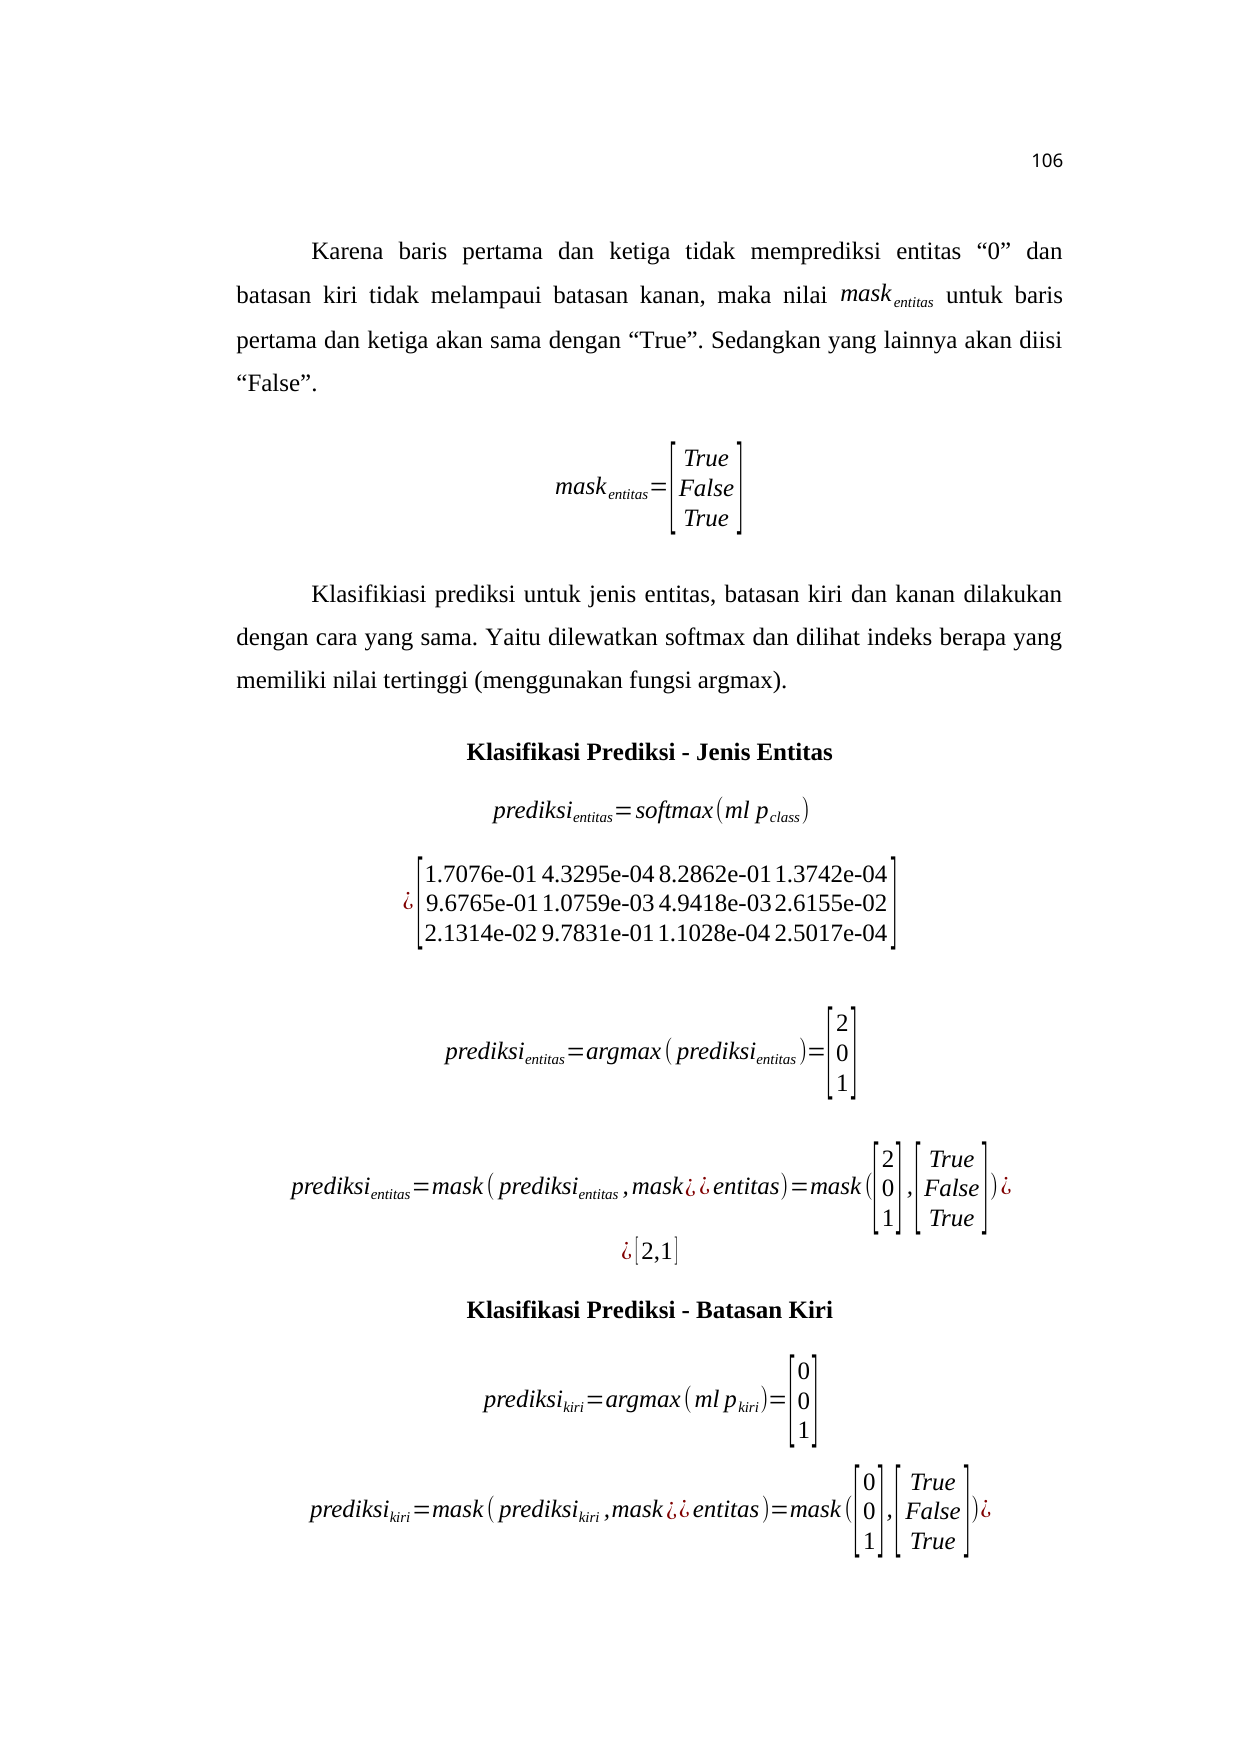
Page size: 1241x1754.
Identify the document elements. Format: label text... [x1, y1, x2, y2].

text Karena baris pertama dan ketiga tidak memprediksi entitas “0” dan batasan kiri tidak melampaui batasan kanan, maka nilai untuk baris pertama dan ketiga akan sama dengan “True”. Sedangkan yang lainnya akan diisi “False”. [236, 236, 1063, 397]
text Klasifikasi Prediksi - Jenis Entitas [236, 737, 1063, 766]
text Klasifikasi Prediksi - Batasan Kiri [236, 1296, 1063, 1324]
text Klasifikiasi prediksi untuk jenis entitas, batasan kiri dan kanan dilakukan dengan cara yang sama. Yaitu dilewatkan softmax dan dilihat indeks berapa yang memiliki nilai tertinggi (menggunakan fungsi argmax). [236, 579, 1063, 694]
